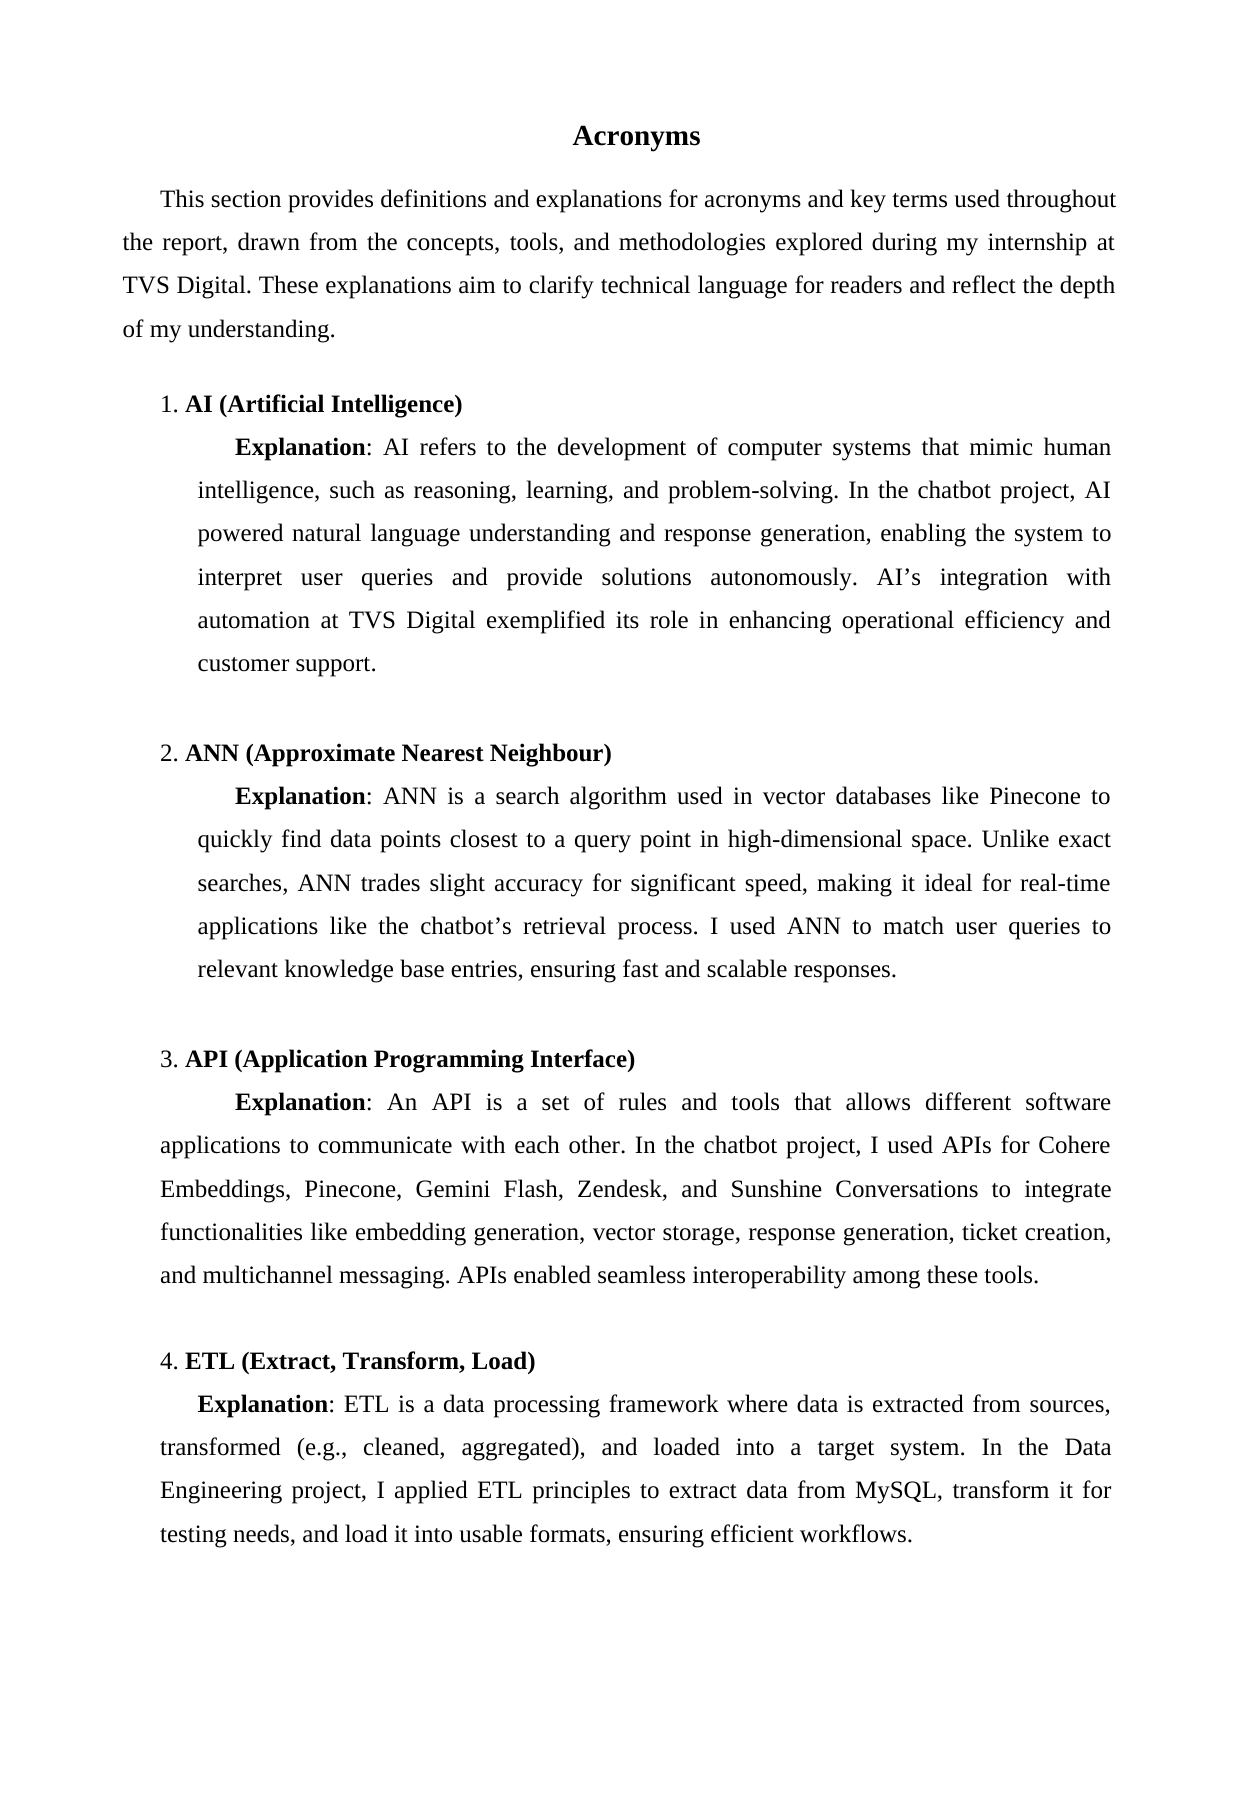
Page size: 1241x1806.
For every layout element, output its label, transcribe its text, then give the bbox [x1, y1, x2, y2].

text 4. ETL (Extract, Transform, Load) [122, 1346, 1154, 1375]
text Explanation: An API is a set of rules and tools that allows different software applications to communicate with each other. In the chatbot project, I used APIs for Cohere Embeddings, Pinecone, Gemini Flash, Zendesk, and Sunshine Conversations to integrate functionalities like embedding generation, vector storage, response generation, ticket creation, and multichannel messaging. APIs enabled seamless interoperability among these tools. [160, 1087, 1112, 1289]
text 2. ANN (Approximate Nearest Neighbour) [160, 738, 1154, 767]
text 3. API (Application Programming Interface) [160, 1044, 1154, 1073]
text Explanation: AI refers to the development of computer systems that mimic human intelligence, such as reasoning, learning, and problem-solving. In the chatbot project, AI powered natural language understanding and response generation, enabling the system to interpret user queries and provide solutions autonomously. AI’s integration with automation at TVS Digital exemplified its role in enhancing operational efficiency and customer support. [197, 432, 1112, 677]
text Acronyms [497, 118, 1154, 152]
text 1. AI (Artificial Intelligence) [160, 389, 1154, 418]
text Explanation: ETL is a data processing framework where data is extracted from sources, transformed (e.g., cleaned, aggregated), and loaded into a target system. In the Data Engineering project, I applied ETL principles to extract data from MySQL, transform it for testing needs, and load it into usable formats, ensuring efficient workflows. [160, 1389, 1112, 1547]
text This section provides definitions and explanations for acronyms and key terms used throughout the report, drawn from the concepts, tools, and methodologies explored during my internship at TVS Digital. These explanations aim to clarify technical language for readers and reflect the depth of my understanding. [122, 184, 1116, 342]
text Explanation: ANN is a search algorithm used in vector databases like Pinecone to quickly find data points closest to a query point in high-dimensional space. Unlike exact searches, ANN trades slight accuracy for significant speed, making it ideal for real-time applications like the chatbot’s retrieval process. I used ANN to match user queries to relevant knowledge base entries, ensuring fast and scalable responses. [197, 781, 1112, 983]
